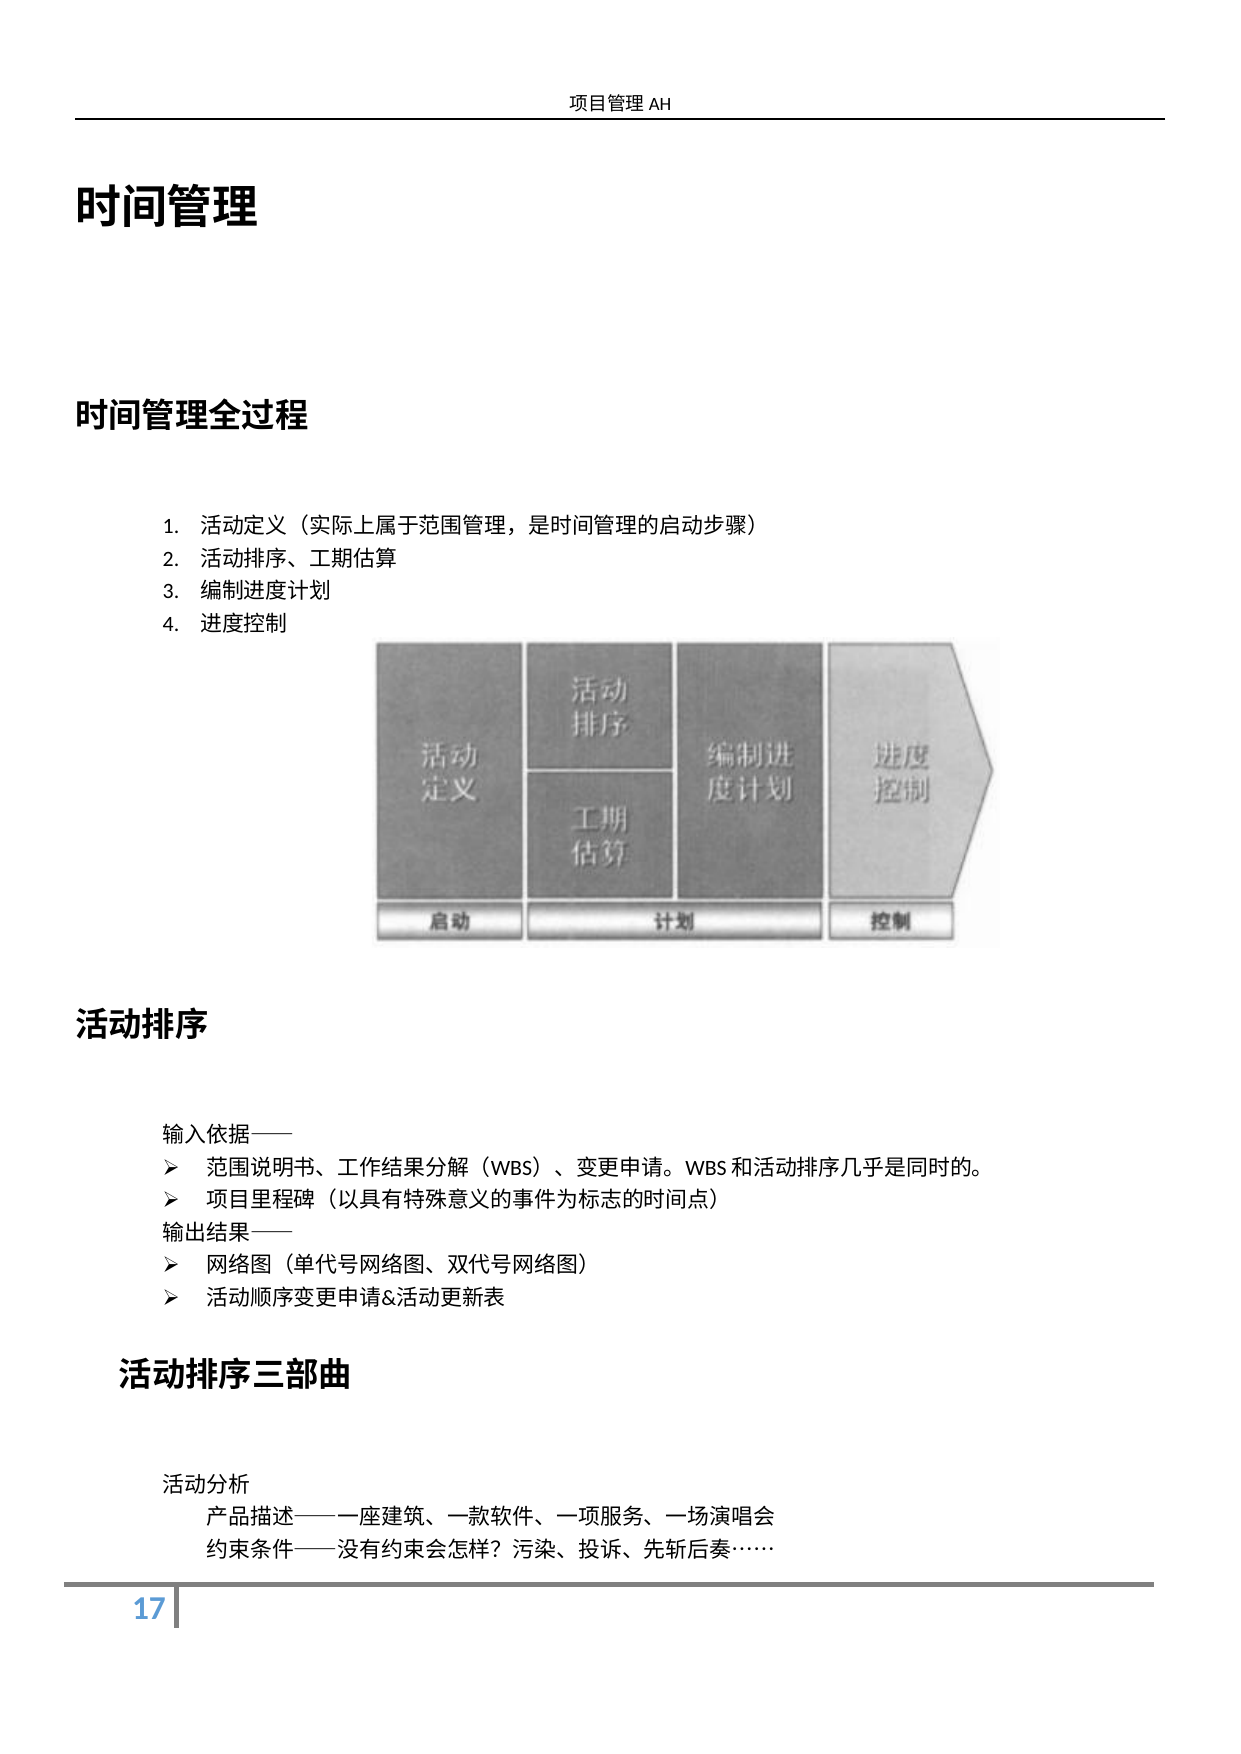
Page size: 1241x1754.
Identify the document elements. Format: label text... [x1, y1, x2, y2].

list 编制进度计划 [162, 573, 1165, 605]
list 输出结果—— [119, 1214, 1165, 1247]
list 输入依据—— [119, 1117, 1165, 1149]
subtitle 活动排序 [75, 990, 1165, 1055]
list 项目里程碑（以具有特殊意义的事件为标志的时间点） [162, 1182, 1165, 1214]
list 活动排序、工期估算 [162, 540, 1165, 573]
subtitle 活动排序三部曲 [75, 1339, 1165, 1404]
list 网络图（单代号网络图、双代号网络图） [162, 1247, 1165, 1279]
list 范围说明书、工作结果分解（WBS）、变更申请。WBS和活动排序几乎是同时的。 [162, 1149, 1165, 1182]
list 活动分析 [119, 1466, 1165, 1499]
list 活动定义（实际上属于范围管理，是时间管理的启动步骤） [162, 508, 1165, 540]
subtitle 时间管理 [75, 155, 1165, 252]
list 约束条件——没有约束会怎样？污染、投诉、先斩后奏…… [119, 1531, 1165, 1564]
list 活动顺序变更申请&活动更新表 [162, 1279, 1165, 1312]
list 进度控制 [162, 605, 1165, 638]
list 产品描述——一座建筑、一款软件、一项服务、一场演唱会 [119, 1499, 1165, 1531]
picture [371, 637, 1000, 948]
subtitle 时间管理全过程 [75, 380, 1165, 445]
